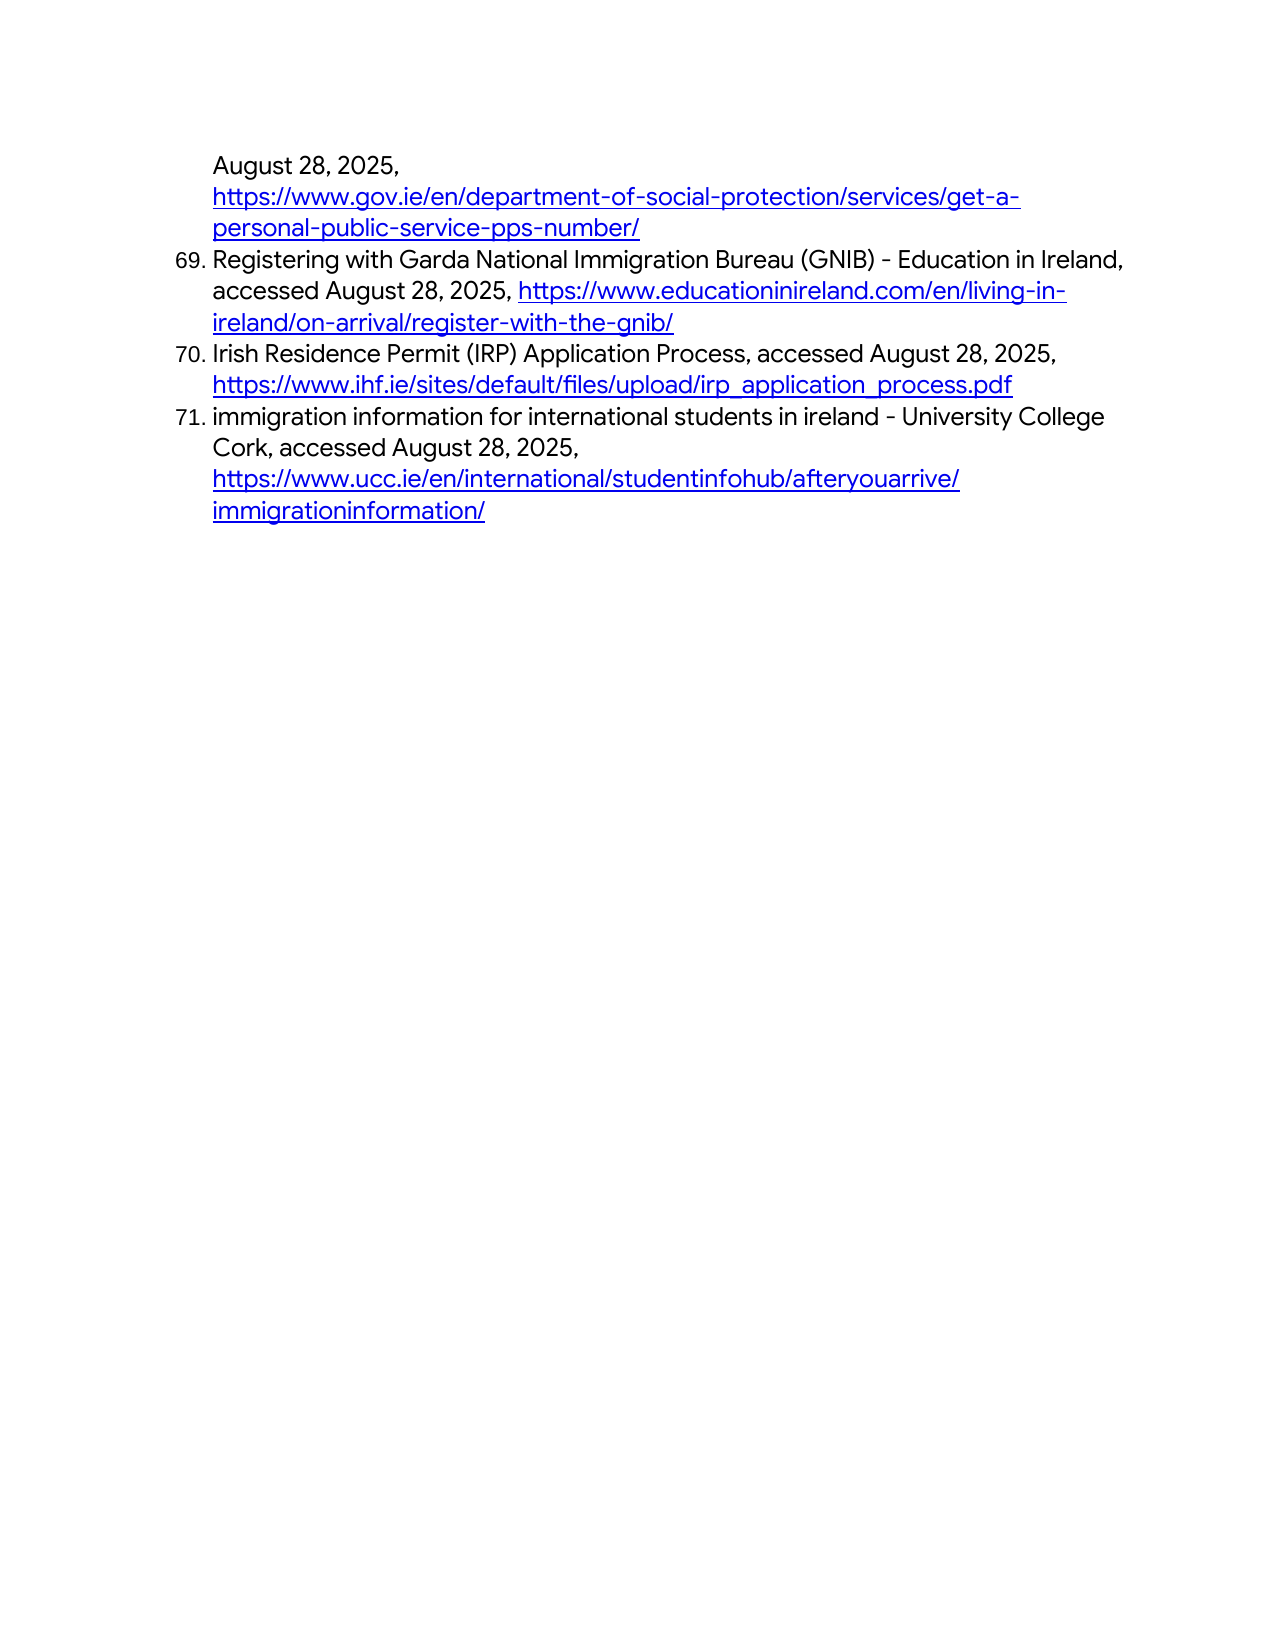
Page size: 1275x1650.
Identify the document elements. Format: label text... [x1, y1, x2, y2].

list Registering with Garda National Immigration Bureau (GNIB) - Education in Ireland, accessed August 28, 2025, https://www.educationinireland.com/en/living-in-ireland/on-arrival/register-with-the-gnib/ [175, 244, 1125, 338]
list Irish Residence Permit (IRP) Application Process, accessed August 28, 2025, https://www.ihf.ie/sites/default/files/upload/irp_application_process.pdf [175, 338, 1125, 401]
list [175, 150, 1125, 244]
list immigration information for international students in ireland - University College Cork, accessed August 28, 2025, https://www.ucc.ie/en/international/studentinfohub/afteryouarrive/immigrationinformation/ [175, 401, 1125, 526]
